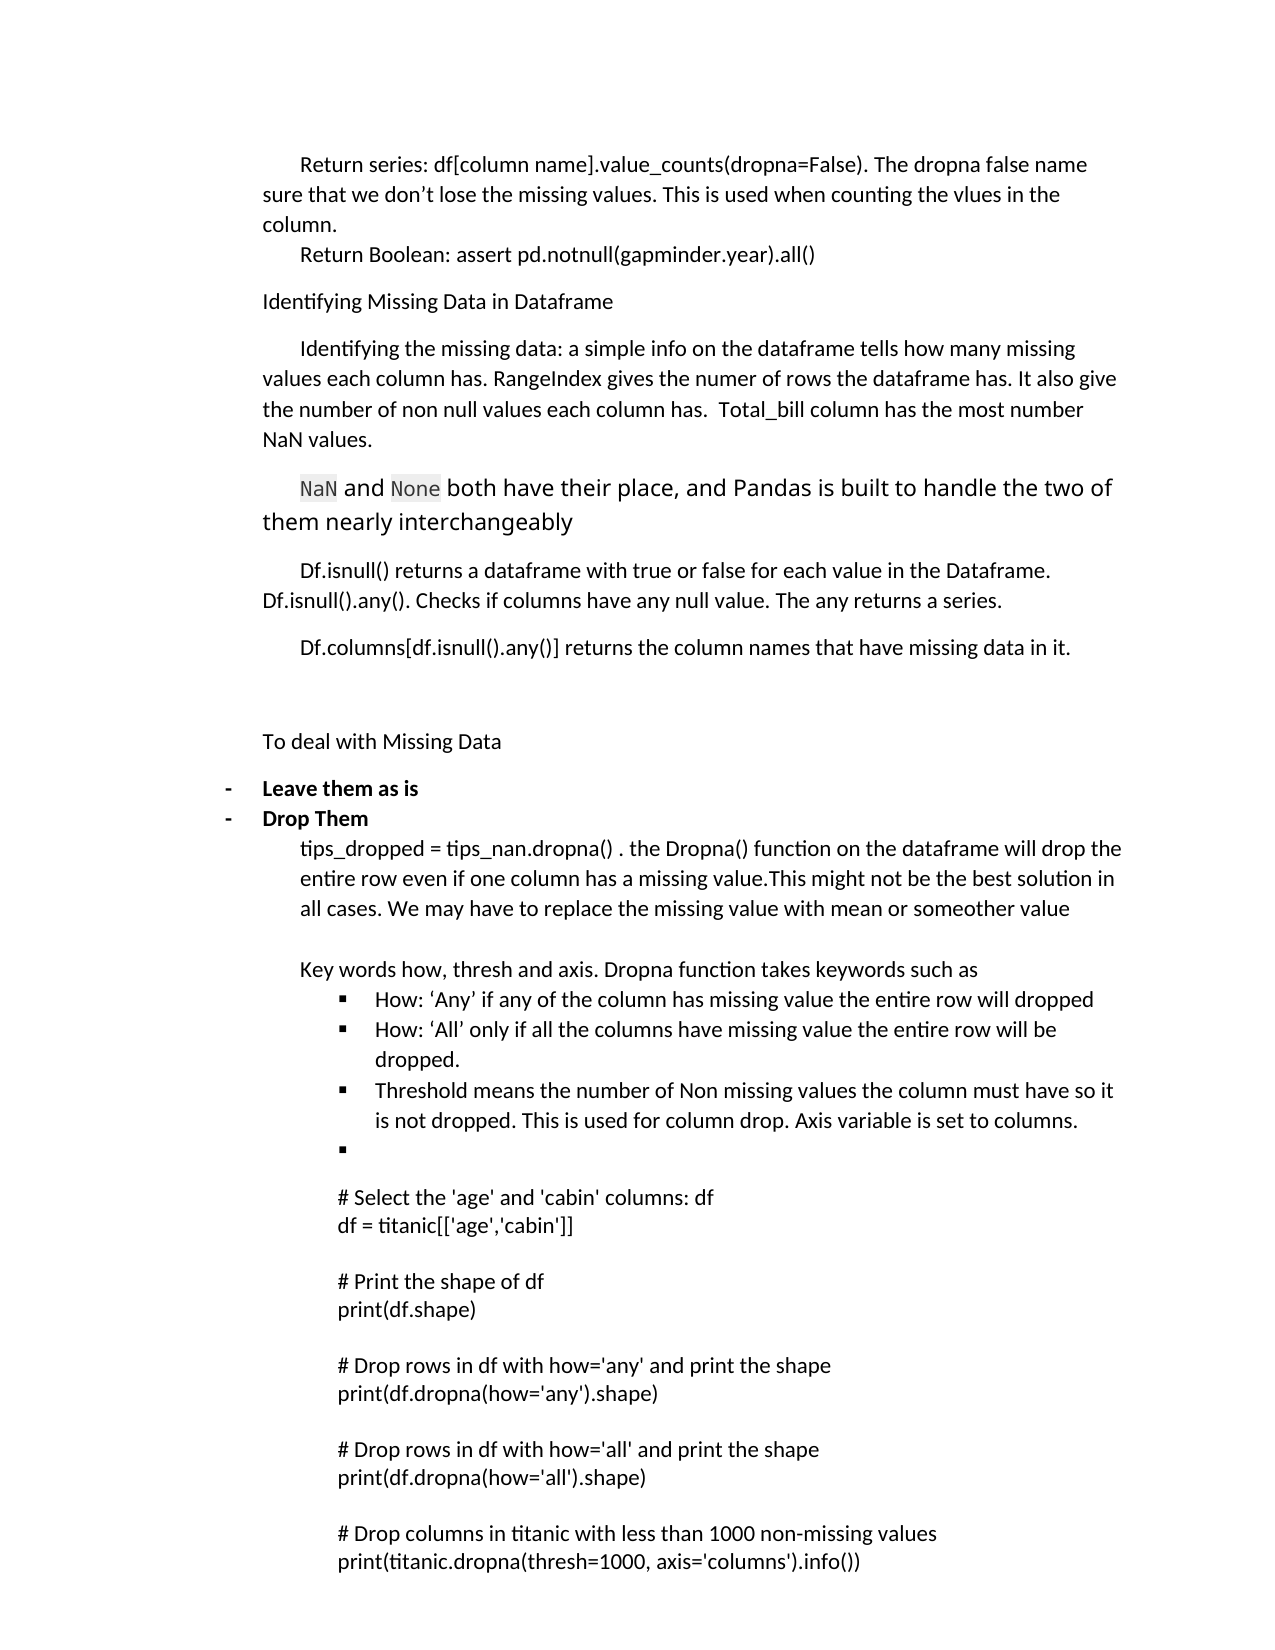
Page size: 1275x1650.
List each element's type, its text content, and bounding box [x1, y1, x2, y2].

text print(df.shape) [337, 1295, 1125, 1323]
text # Drop columns in titanic with less than 1000 non-missing values [337, 1519, 1125, 1547]
text print(titanic.dropna(thresh=1000, axis='columns').info()) [337, 1547, 1125, 1575]
list How: ‘All’ only if all the columns have missing value the entire row will be dropped. [337, 1015, 1125, 1074]
text # Drop rows in df with how='any' and print the shape [337, 1351, 1125, 1379]
list Threshold means the number of Non missing values the column must have so it is not dropped. This is used for column drop. Axis variable is set to columns. [337, 1076, 1125, 1134]
text Df.columns[df.isnull().any()] returns the column names that have missing data in it. [262, 633, 1125, 661]
list Drop Them [225, 804, 1125, 832]
text Df.isnull() returns a dataframe with true or false for each value in the Dataframe. Df.isnull().any(). Checks if columns have any null value. The any returns a series. [262, 556, 1125, 614]
text Identifying Missing Data in Dataframe [262, 287, 1125, 316]
text To deal with Missing Data [262, 727, 1125, 755]
list How: ‘Any’ if any of the column has missing value the entire row will dropped [337, 985, 1125, 1013]
list Key words how, thresh and axis. Dropna function takes keywords such as [300, 955, 1125, 983]
list Return Boolean: assert pd.notnull(gapminder.year).all() [262, 241, 1125, 269]
list Leave them as is [225, 774, 1125, 802]
list Return series: df[column name].value_counts(dropna=False). The dropna false name sure that we don’t lose the missing values. This is used when counting the vlues in the column. [262, 150, 1125, 238]
text Identifying the missing data: a simple info on the dataframe tells how many missing values each column has. RangeIndex gives the numer of rows the dataframe has. It also give the number of non null values each column has. Total_bill column has the most number NaN values. [262, 334, 1125, 453]
text df = titanic[['age','cabin']] [337, 1211, 1125, 1239]
text print(df.dropna(how='any').shape) [337, 1379, 1125, 1407]
list tips_dropped = tips_nan.dropna() . the Dropna() function on the dataframe will drop the entire row even if one column has a missing value.This might not be the best solution in all cases. We may have to replace the missing value with mean or someother value [300, 834, 1125, 923]
text print(df.dropna(how='all').shape) [337, 1463, 1125, 1491]
text # Drop rows in df with how='all' and print the shape [337, 1435, 1125, 1463]
text NaN and None both have their place, and Pandas is built to handle the two of them nearly interchangeably [262, 472, 1125, 537]
text # Print the shape of df [337, 1267, 1125, 1295]
text # Select the 'age' and 'cabin' columns: df [337, 1183, 1125, 1211]
